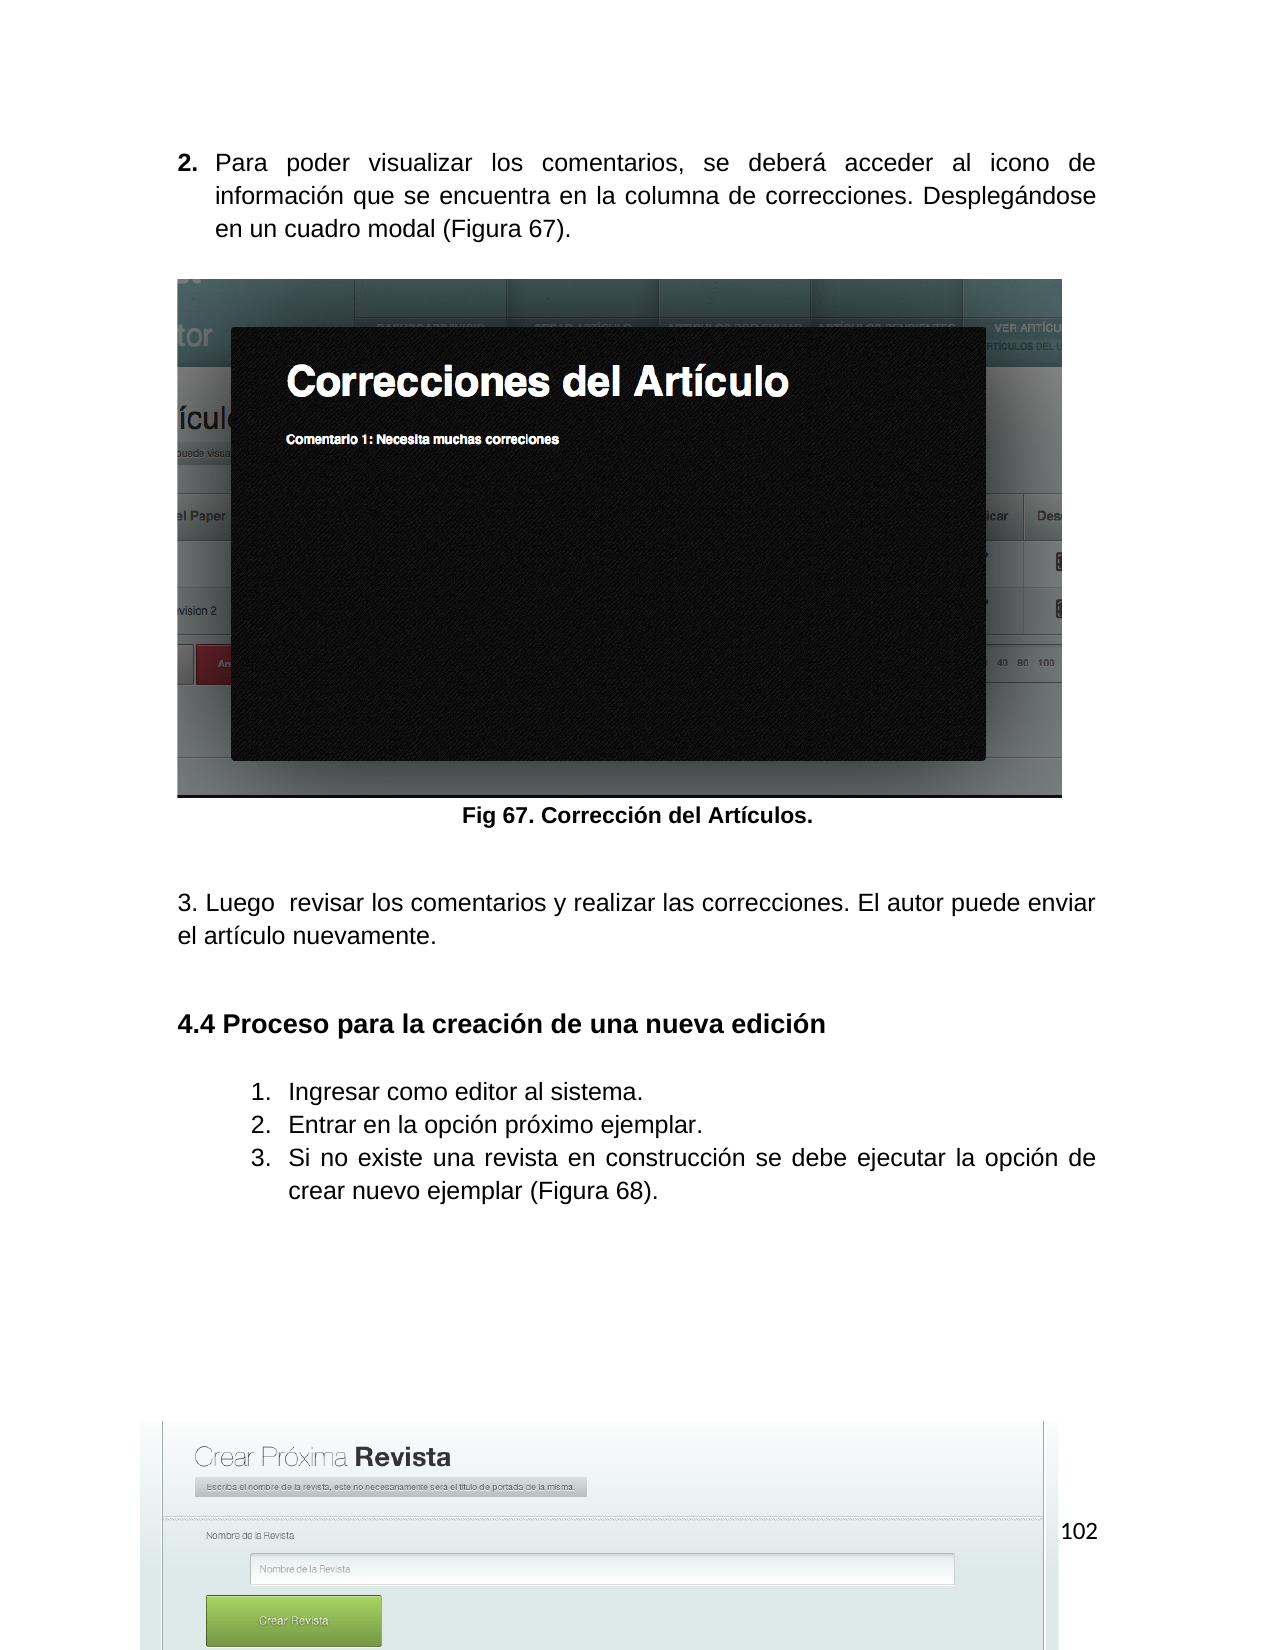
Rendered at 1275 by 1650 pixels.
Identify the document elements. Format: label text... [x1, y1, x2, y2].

list Para poder visualizar los comentarios, se deberá acceder al icono de información que se encuentra en la columna de correcciones. Desplegándose en un cuadro modal (Figura 67). [177, 148, 1098, 242]
picture [139, 1421, 1059, 1650]
list Ingresar como editor al sistema. [251, 1077, 1098, 1106]
picture [177, 279, 1062, 798]
list Si no existe una revista en construcción se debe ejecutar la opción de crear nuevo ejemplar (Figura 68). [251, 1143, 1098, 1205]
subtitle 4.4 Proceso para la creación de una nueva edición [177, 1008, 1098, 1039]
text 3. Luego revisar los comentarios y realizar las correcciones. El autor puede enviar el artículo nuevamente. [177, 888, 1098, 950]
list Entrar en la opción próximo ejemplar. [251, 1110, 1098, 1139]
text Fig 67. Corrección del Artículos. [177, 802, 1098, 829]
